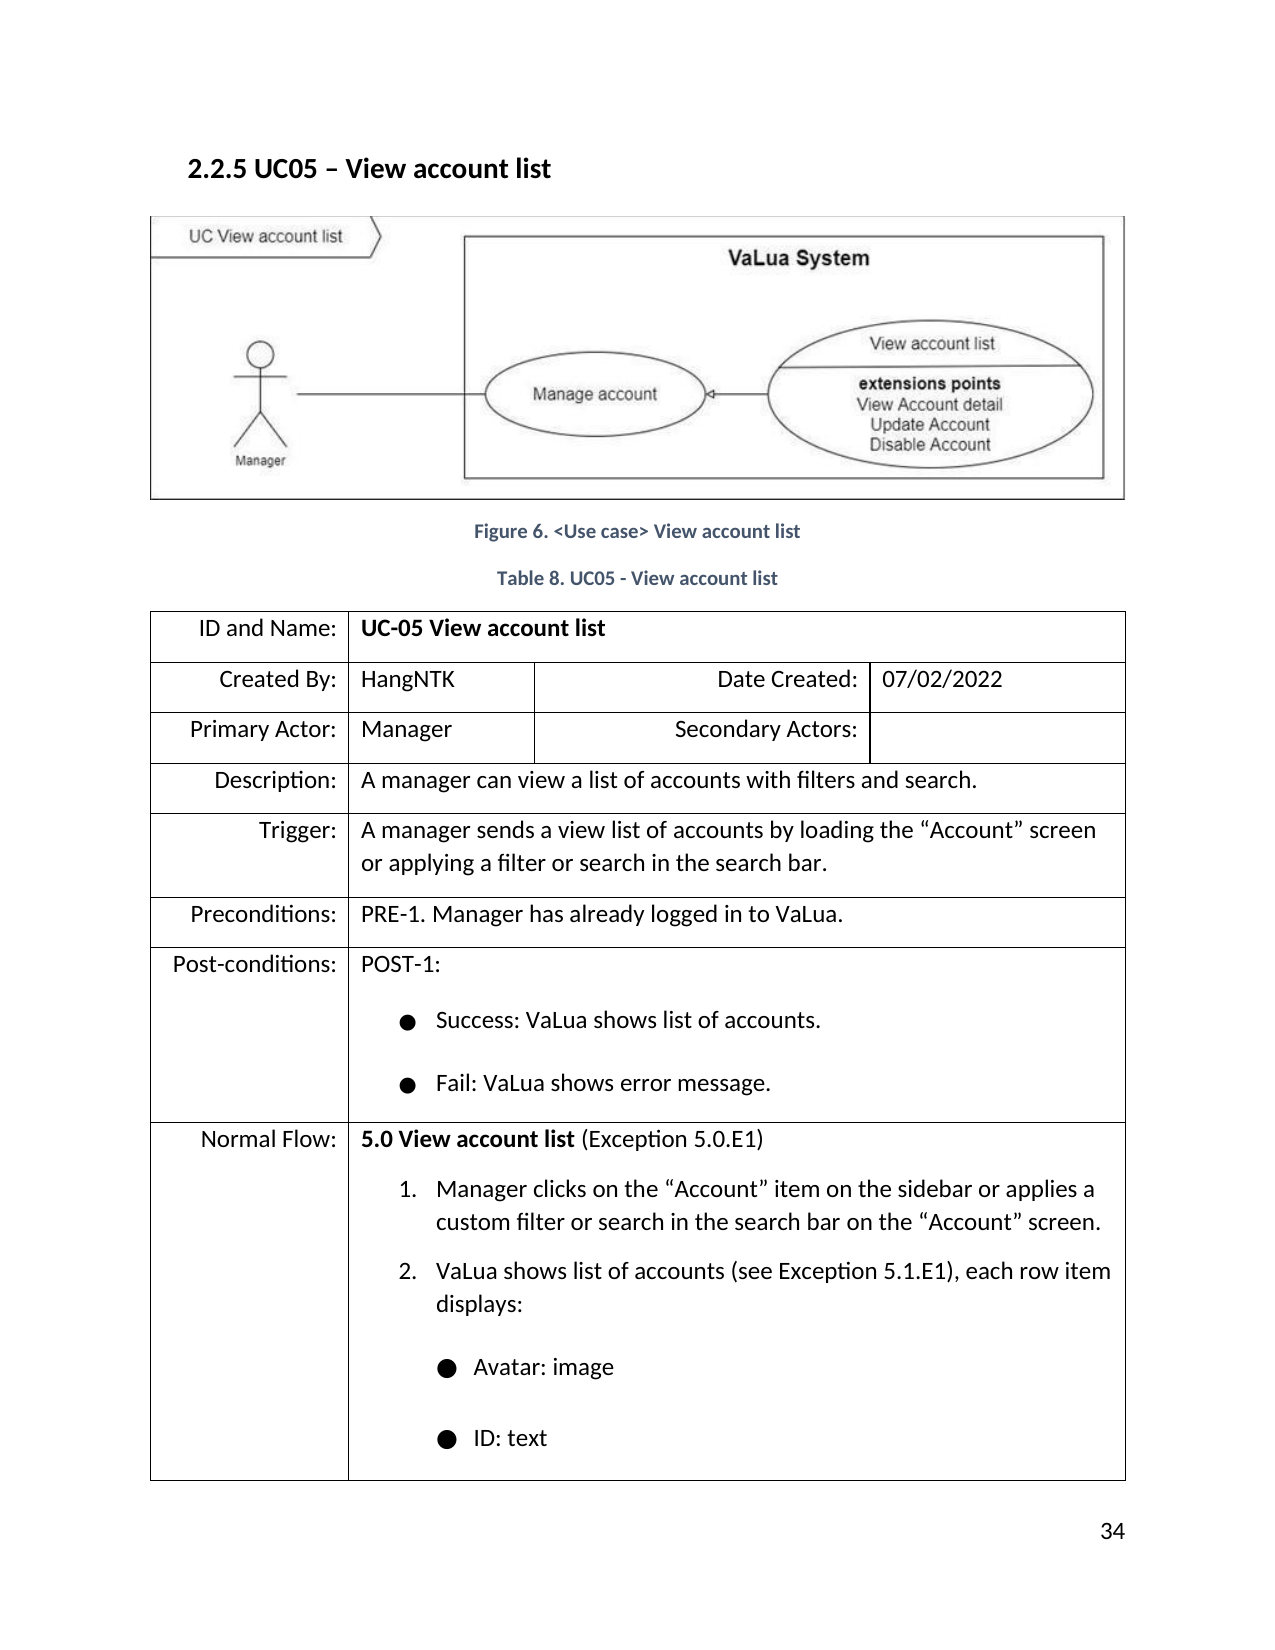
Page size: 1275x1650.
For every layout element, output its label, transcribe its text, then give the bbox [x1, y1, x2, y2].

table_cell Description: [151, 764, 348, 813]
table_cell Trigger: [151, 814, 348, 897]
table_cell A manager sends a view list of accounts by loading the “Account” screen or applying a filter or search in the search bar. [349, 814, 1125, 897]
table_cell Secondary Actors: [535, 713, 869, 763]
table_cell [349, 1123, 1125, 1480]
table_cell POST-1: Success: VaLua shows list of accounts. Fail: VaLua shows error message. [349, 948, 1125, 1122]
table_cell A manager can view a list of accounts with filters and search. [349, 764, 1125, 813]
table_cell Post-conditions: [151, 948, 348, 1122]
subtitle 2.2.5 UC05 – View account list [187, 150, 1125, 186]
picture [150, 216, 1125, 500]
table_cell [871, 713, 1125, 763]
table_cell Created By: [151, 663, 348, 712]
table_header ID and Name: [151, 612, 348, 662]
table_cell HangNTK [349, 663, 534, 712]
table_cell Primary Actor: [151, 713, 348, 763]
table_header UC-05 View account list [349, 612, 1125, 662]
table_cell PRE-1. Manager has already logged in to VaLua. [349, 898, 1125, 947]
table_cell 07/02/2022 [871, 663, 1125, 712]
table_cell Manager [349, 713, 534, 763]
table_cell Normal Flow: [151, 1123, 348, 1480]
table_cell Preconditions: [151, 898, 348, 947]
table_cell Date Created: [535, 663, 869, 712]
